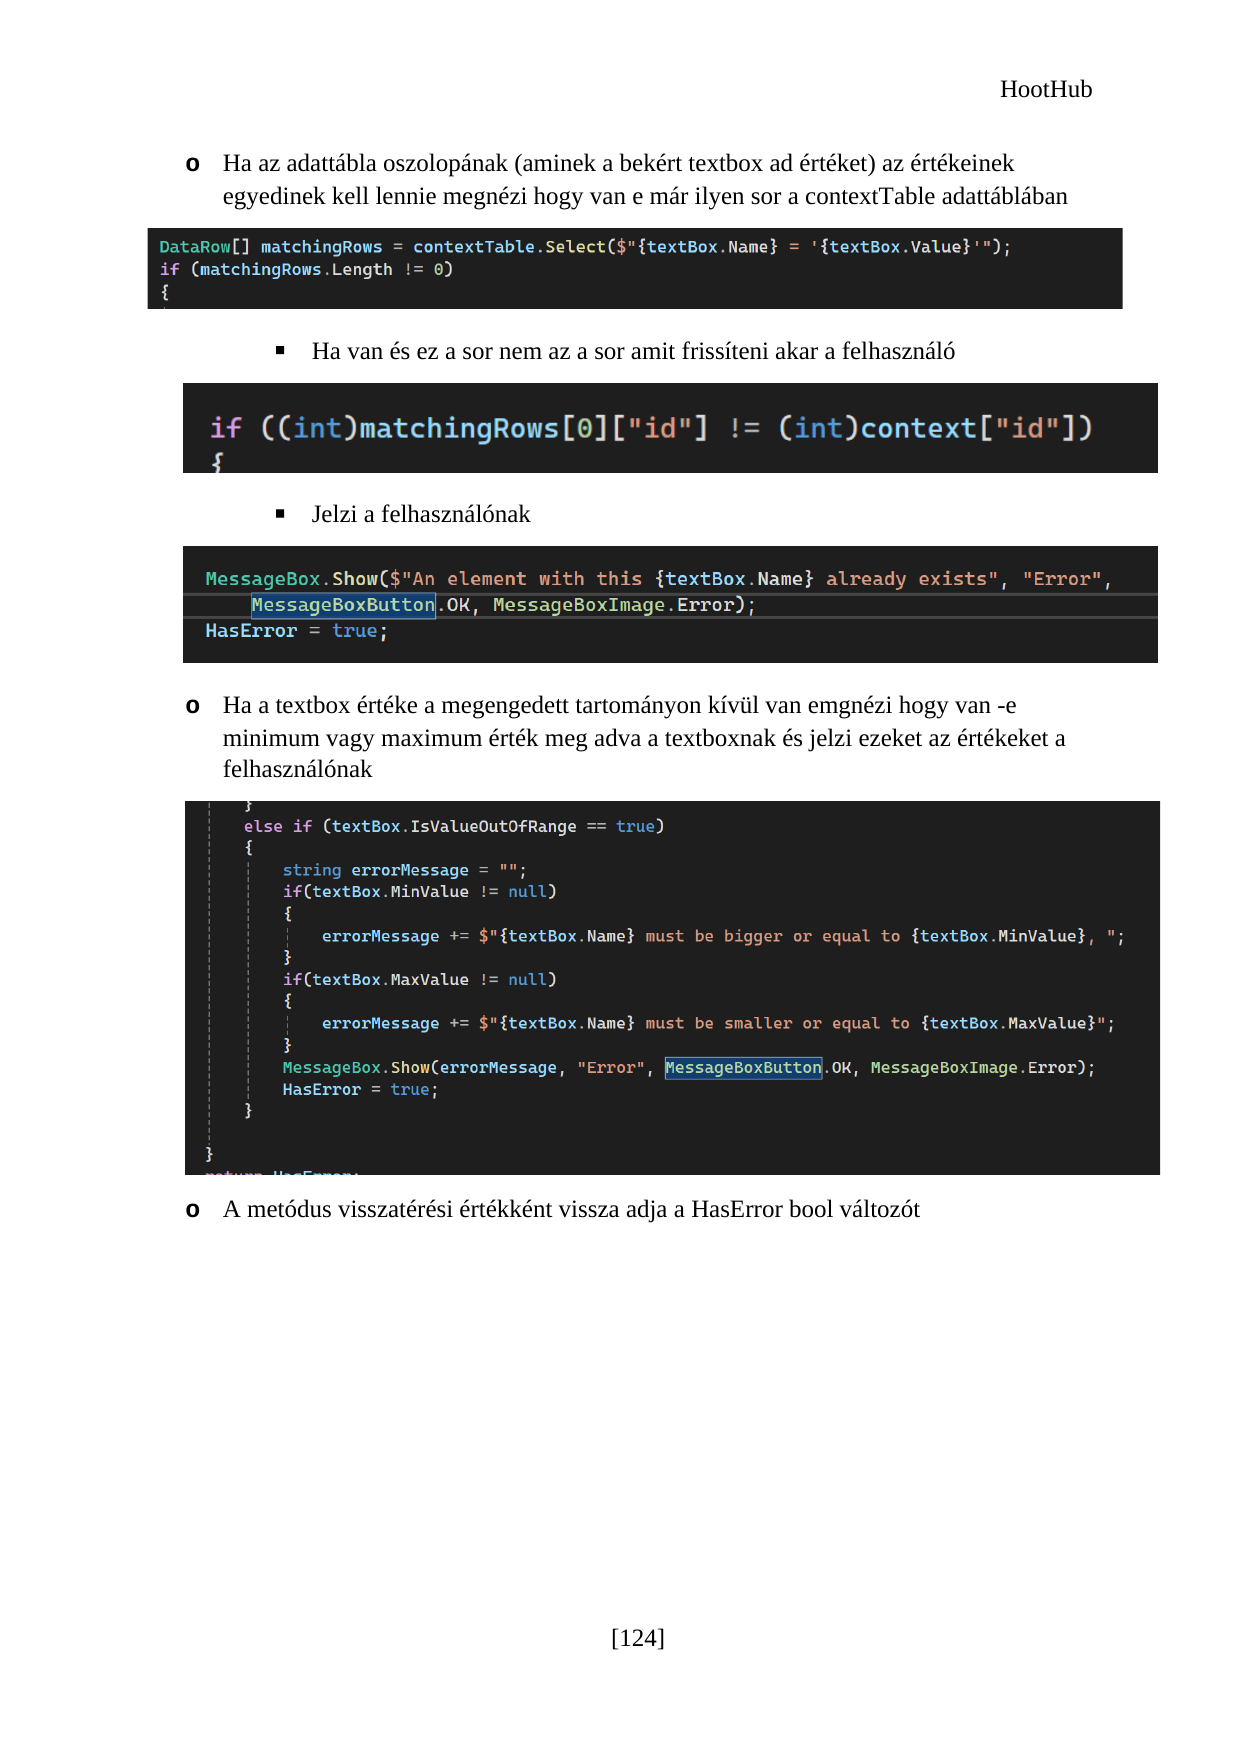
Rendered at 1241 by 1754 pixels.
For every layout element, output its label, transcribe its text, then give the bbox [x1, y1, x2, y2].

list A metódus visszatérési értékként vissza adja a HasError bool változót [185, 1194, 1093, 1224]
picture [183, 383, 1158, 473]
picture [183, 546, 1158, 663]
list Ha a textbox értéke a megengedett tartományon kívül van emgnézi hogy van -e minimum vagy maximum érték meg adva a textboxnak és jelzi ezeket az értékeket a felhasználónak [185, 690, 1093, 783]
list Jelzi a felhasználónak [274, 499, 1093, 528]
picture [147, 228, 1123, 309]
list Ha van és ez a sor nem az a sor amit frissíteni akar a felhasználó [274, 336, 1093, 364]
list Ha az adattábla oszolopának (aminek a bekért textbox ad értéket) az értékeinek egyedinek kell lennie megnézi hogy van e már ilyen sor a contextTable adattáblában [185, 148, 1093, 209]
picture [185, 801, 1160, 1175]
